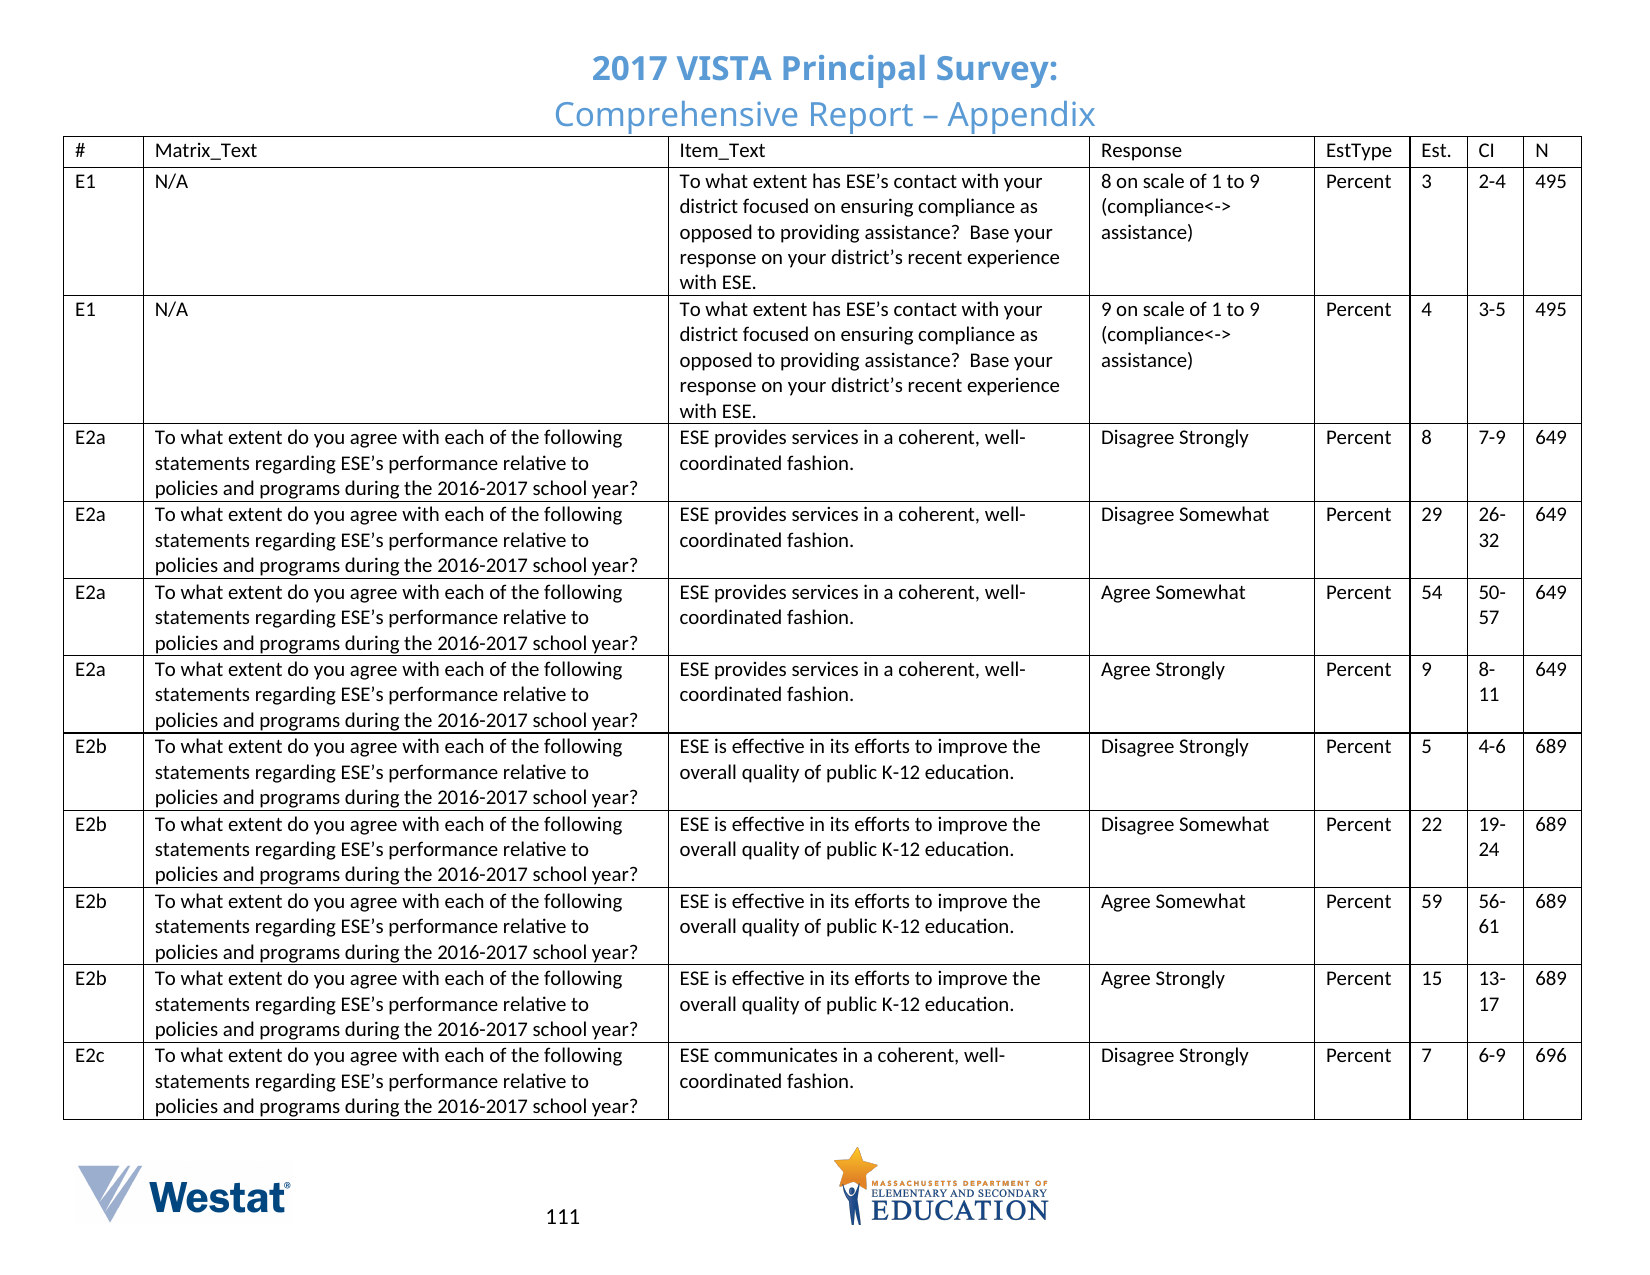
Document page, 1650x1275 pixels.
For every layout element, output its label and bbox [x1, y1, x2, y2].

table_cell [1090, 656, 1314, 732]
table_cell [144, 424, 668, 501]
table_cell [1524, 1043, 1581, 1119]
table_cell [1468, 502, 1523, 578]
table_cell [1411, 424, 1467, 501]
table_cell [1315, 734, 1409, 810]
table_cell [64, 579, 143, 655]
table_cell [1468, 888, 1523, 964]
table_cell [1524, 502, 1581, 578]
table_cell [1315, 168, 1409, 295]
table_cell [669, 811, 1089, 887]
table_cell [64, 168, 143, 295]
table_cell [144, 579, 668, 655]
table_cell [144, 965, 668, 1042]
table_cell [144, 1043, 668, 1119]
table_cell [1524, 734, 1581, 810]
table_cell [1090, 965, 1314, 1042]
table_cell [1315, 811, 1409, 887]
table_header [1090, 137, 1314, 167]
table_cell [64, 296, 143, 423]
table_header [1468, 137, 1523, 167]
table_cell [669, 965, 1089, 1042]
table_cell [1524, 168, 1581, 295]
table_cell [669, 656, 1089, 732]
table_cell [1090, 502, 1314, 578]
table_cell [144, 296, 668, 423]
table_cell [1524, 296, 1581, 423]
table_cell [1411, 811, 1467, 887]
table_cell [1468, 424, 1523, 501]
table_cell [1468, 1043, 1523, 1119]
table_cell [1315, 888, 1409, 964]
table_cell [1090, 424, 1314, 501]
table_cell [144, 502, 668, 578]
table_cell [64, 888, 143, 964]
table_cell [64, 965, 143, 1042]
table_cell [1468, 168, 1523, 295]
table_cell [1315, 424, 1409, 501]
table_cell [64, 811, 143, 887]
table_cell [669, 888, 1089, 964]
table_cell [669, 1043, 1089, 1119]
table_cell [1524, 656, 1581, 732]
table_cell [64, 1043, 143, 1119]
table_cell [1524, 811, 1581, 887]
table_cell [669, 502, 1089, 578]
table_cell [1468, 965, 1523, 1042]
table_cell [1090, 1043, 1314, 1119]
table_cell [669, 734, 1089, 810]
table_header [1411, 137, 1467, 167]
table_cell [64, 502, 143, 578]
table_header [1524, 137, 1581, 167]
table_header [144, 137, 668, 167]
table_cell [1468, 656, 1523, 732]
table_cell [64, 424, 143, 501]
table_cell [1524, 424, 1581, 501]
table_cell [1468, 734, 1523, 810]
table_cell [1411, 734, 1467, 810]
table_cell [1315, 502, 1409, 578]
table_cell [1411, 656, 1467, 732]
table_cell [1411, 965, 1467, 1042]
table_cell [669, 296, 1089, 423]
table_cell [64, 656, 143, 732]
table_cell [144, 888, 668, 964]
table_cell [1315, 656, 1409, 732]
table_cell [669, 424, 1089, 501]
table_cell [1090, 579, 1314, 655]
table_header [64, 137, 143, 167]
picture [75, 1161, 293, 1225]
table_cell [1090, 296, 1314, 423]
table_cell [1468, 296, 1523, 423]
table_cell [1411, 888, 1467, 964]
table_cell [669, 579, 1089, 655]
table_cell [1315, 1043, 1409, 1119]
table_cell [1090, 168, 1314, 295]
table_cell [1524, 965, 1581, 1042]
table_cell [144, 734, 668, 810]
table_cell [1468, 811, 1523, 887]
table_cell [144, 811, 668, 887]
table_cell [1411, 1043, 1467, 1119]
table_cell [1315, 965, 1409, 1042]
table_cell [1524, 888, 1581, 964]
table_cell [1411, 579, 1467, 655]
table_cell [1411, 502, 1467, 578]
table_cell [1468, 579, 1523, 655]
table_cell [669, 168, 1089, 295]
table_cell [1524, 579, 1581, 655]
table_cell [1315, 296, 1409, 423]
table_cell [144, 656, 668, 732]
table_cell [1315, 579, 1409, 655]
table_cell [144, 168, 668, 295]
picture [832, 1140, 1050, 1225]
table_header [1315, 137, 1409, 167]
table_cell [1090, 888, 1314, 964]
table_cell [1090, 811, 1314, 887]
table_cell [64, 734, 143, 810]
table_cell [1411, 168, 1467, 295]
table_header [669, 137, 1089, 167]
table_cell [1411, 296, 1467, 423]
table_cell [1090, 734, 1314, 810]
